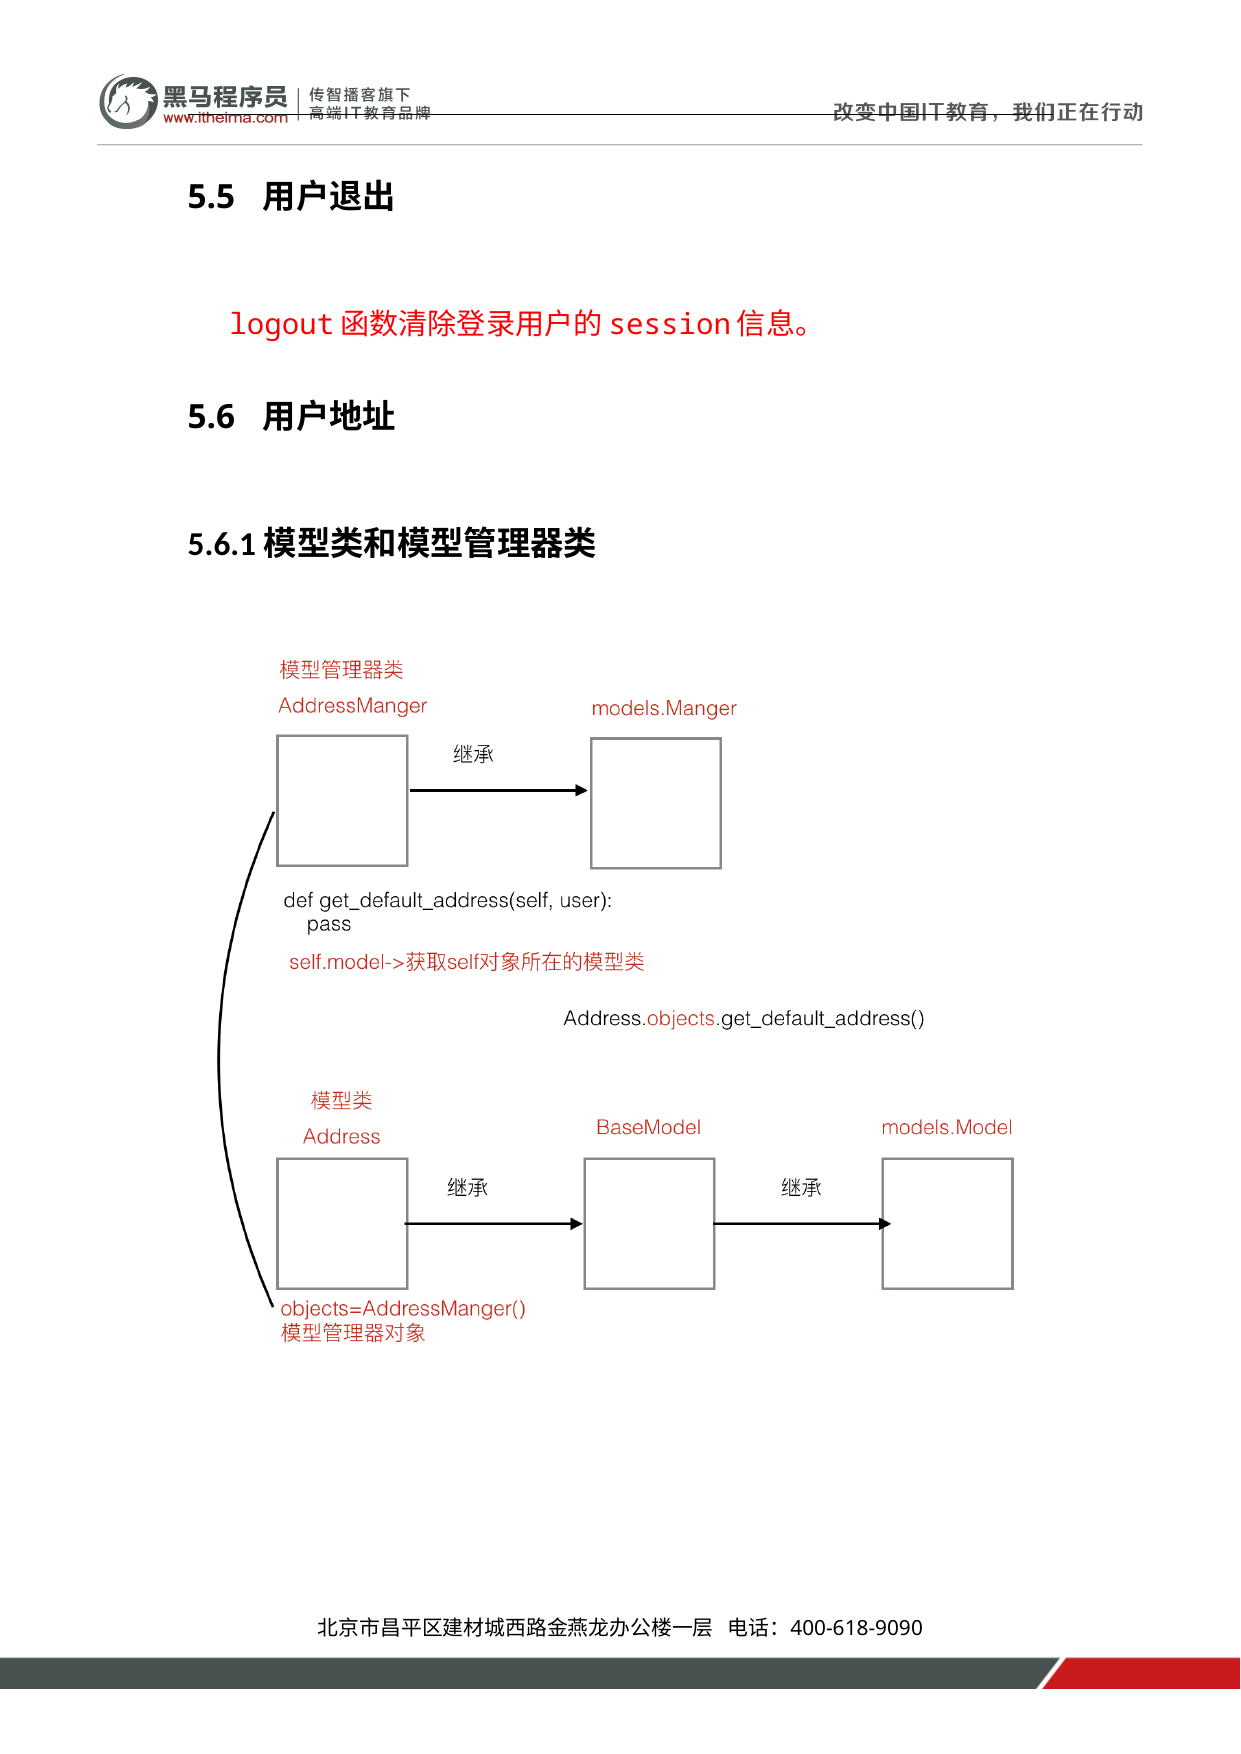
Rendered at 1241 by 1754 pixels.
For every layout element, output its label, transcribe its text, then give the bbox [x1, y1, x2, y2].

subtitle 5.6.1 模型类和模型管理器类 [187, 509, 1053, 574]
picture [187, 636, 1053, 1376]
picture [0, 3, 1241, 153]
picture [0, 1599, 1241, 1689]
subtitle 用户退出 [187, 162, 1053, 227]
list logout函数清除登录用户的session信息。 [229, 289, 1053, 354]
subtitle 用户地址 [187, 381, 1053, 446]
